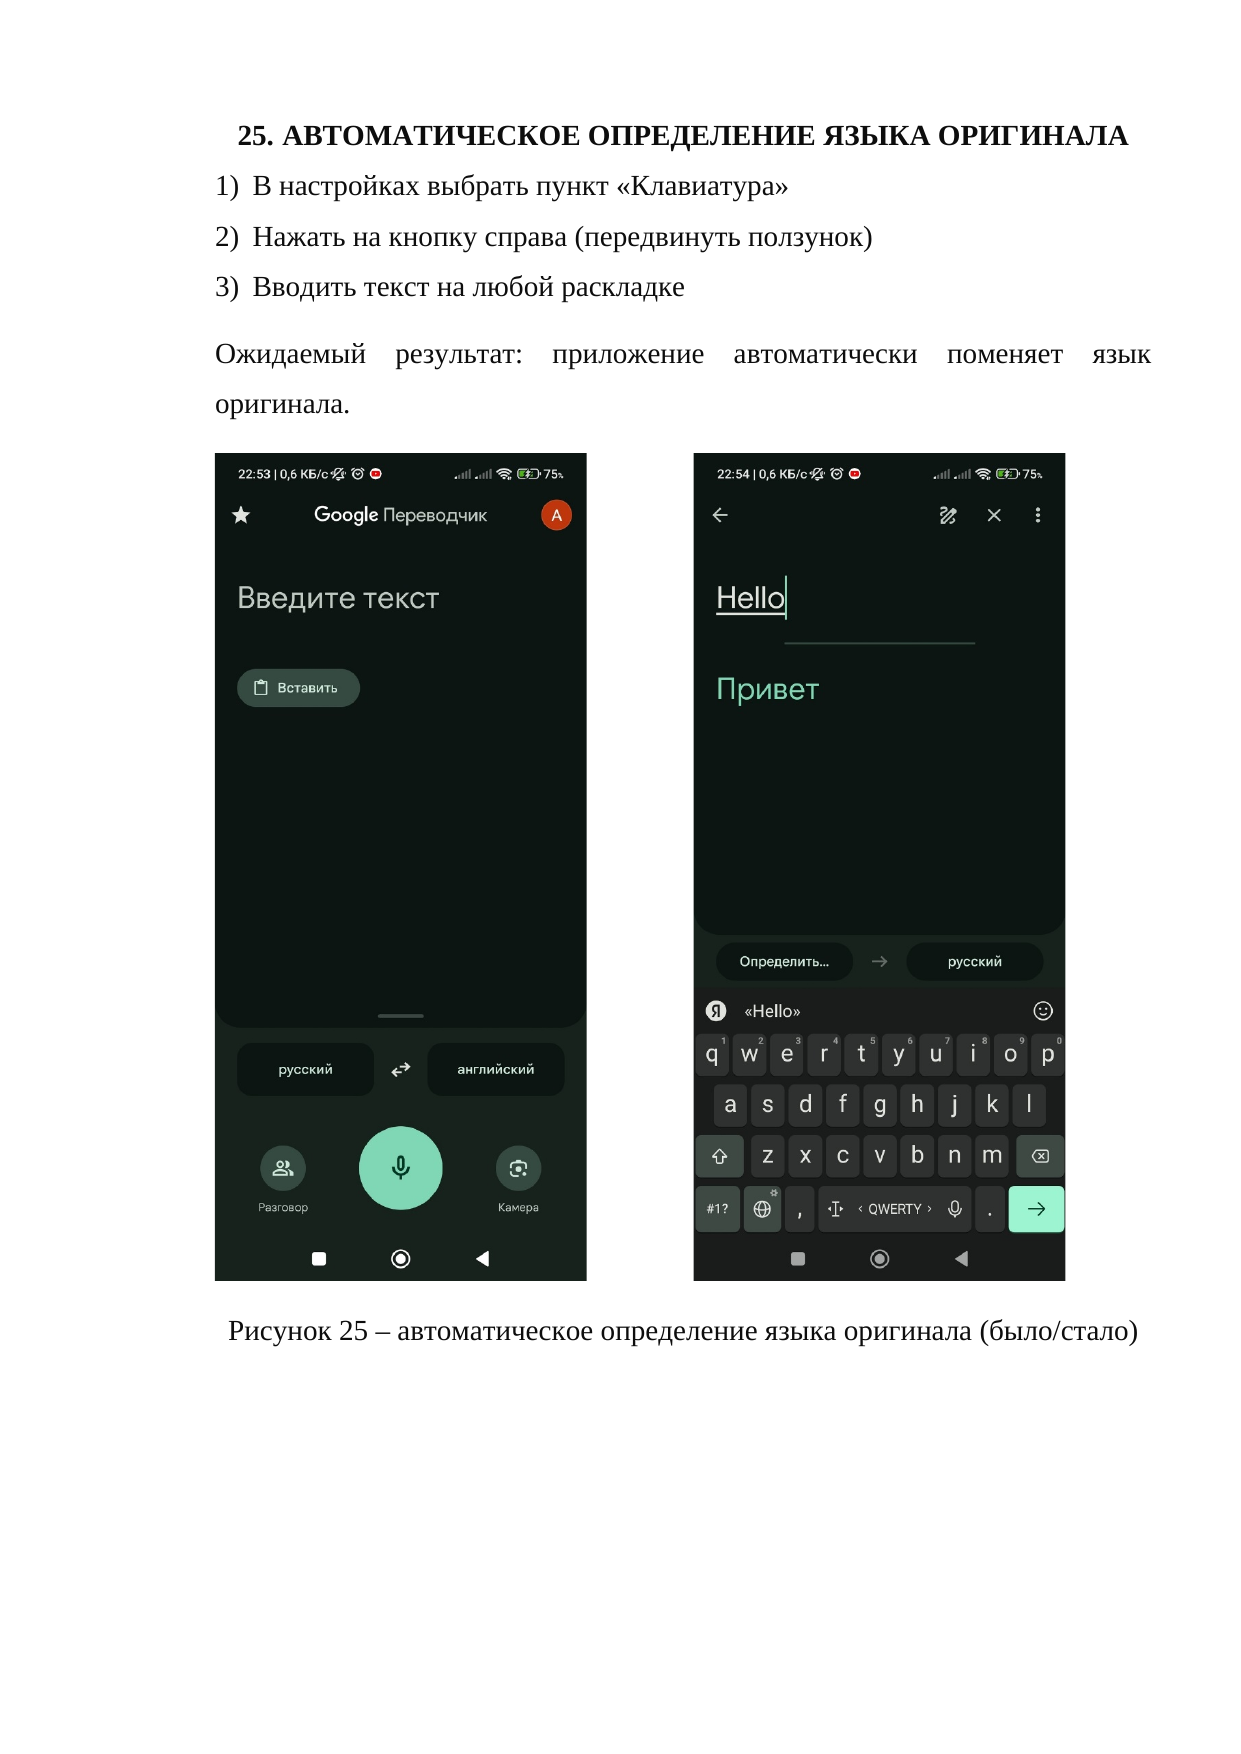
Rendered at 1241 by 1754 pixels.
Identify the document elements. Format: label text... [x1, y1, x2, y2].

list В настройках выбрать пункт «Клавиатура» [215, 168, 1152, 202]
text Ожидаемый результат: приложение автоматически поменяет язык оригинала. [215, 336, 1152, 420]
list Вводить текст на любой раскладке [215, 269, 1152, 303]
list Нажать на кнопку справа (передвинуть ползунок) [215, 219, 1152, 252]
list АВТОМАТИЧЕСКОЕ ОПРЕДЕЛЕНИЕ ЯЗЫКА ОРИГИНАЛА [215, 118, 1152, 152]
text Рисунок 25 – автоматическое определение языка оригинала (было/стало) [215, 1313, 1152, 1347]
picture [693, 453, 1066, 1281]
picture [214, 453, 587, 1281]
